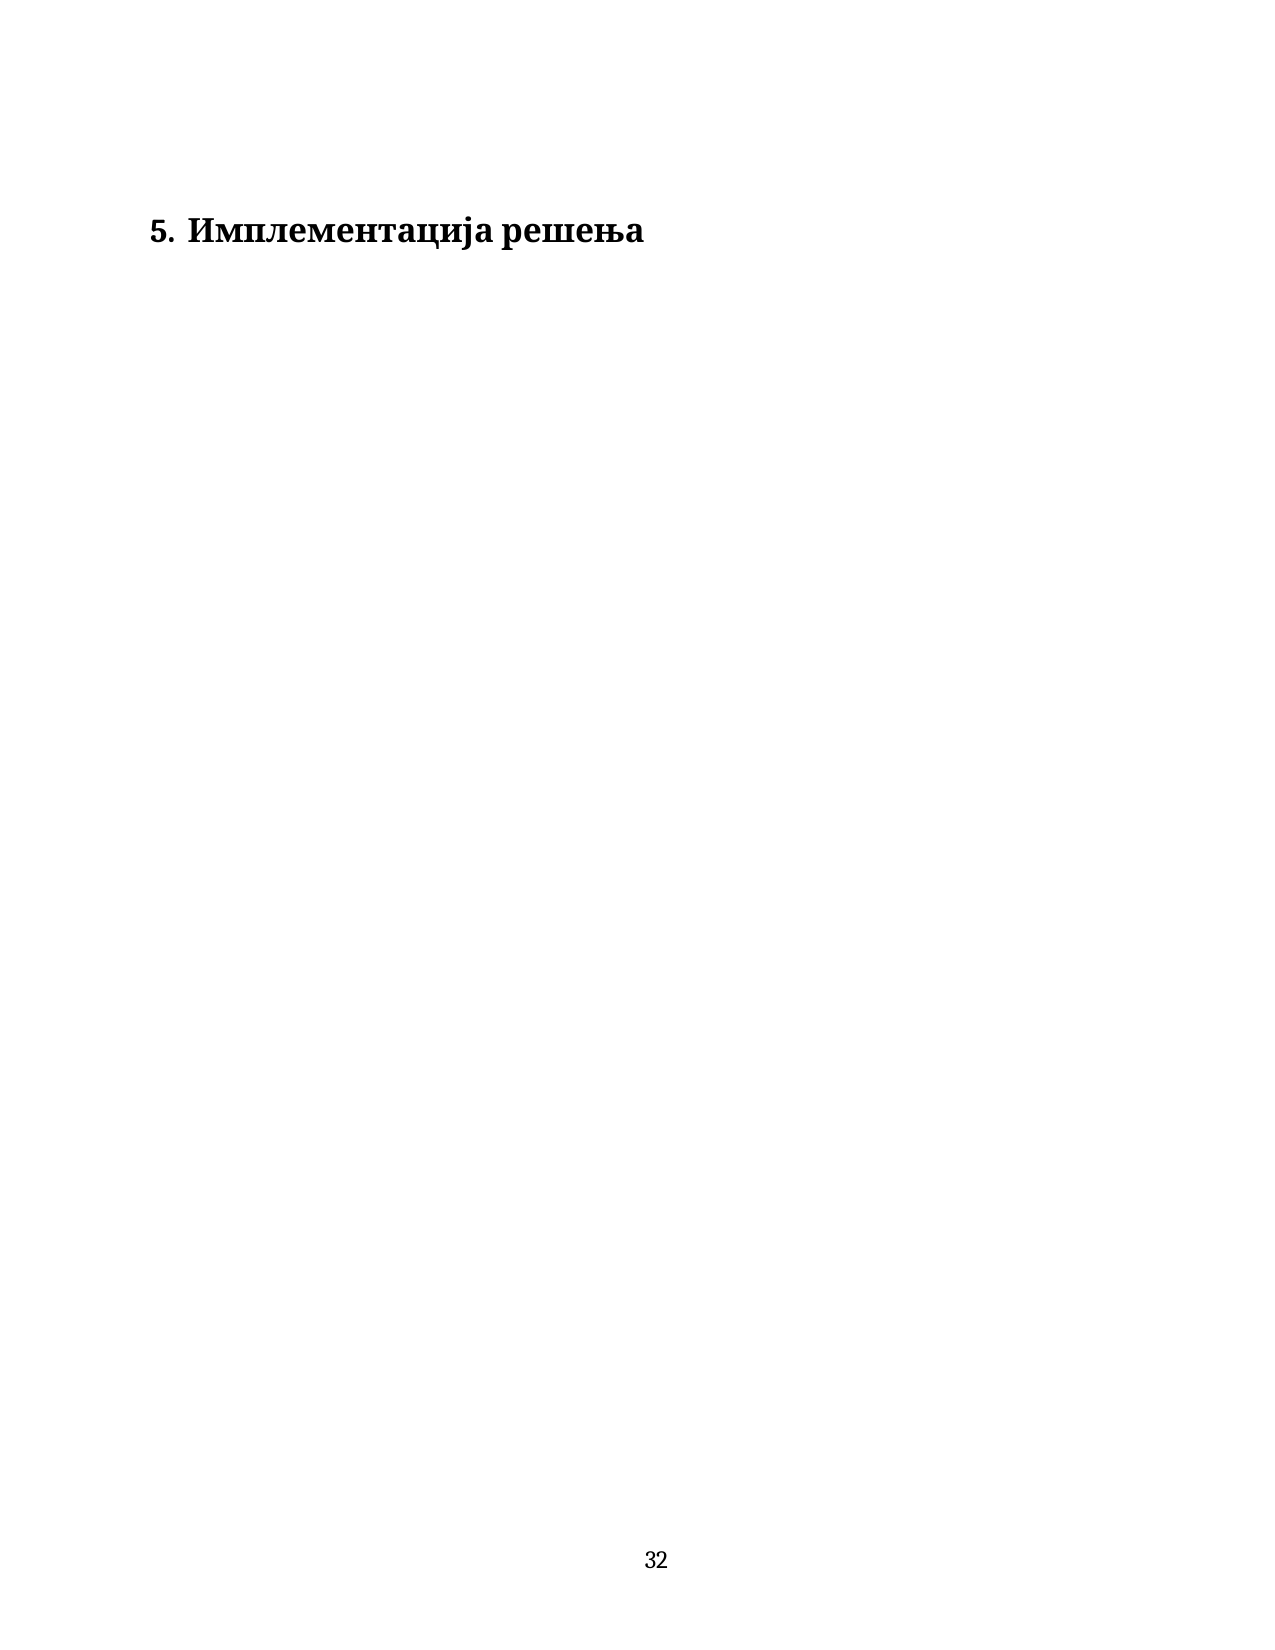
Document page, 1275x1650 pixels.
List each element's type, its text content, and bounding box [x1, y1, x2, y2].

subtitle Имплементација решења [150, 212, 1125, 250]
